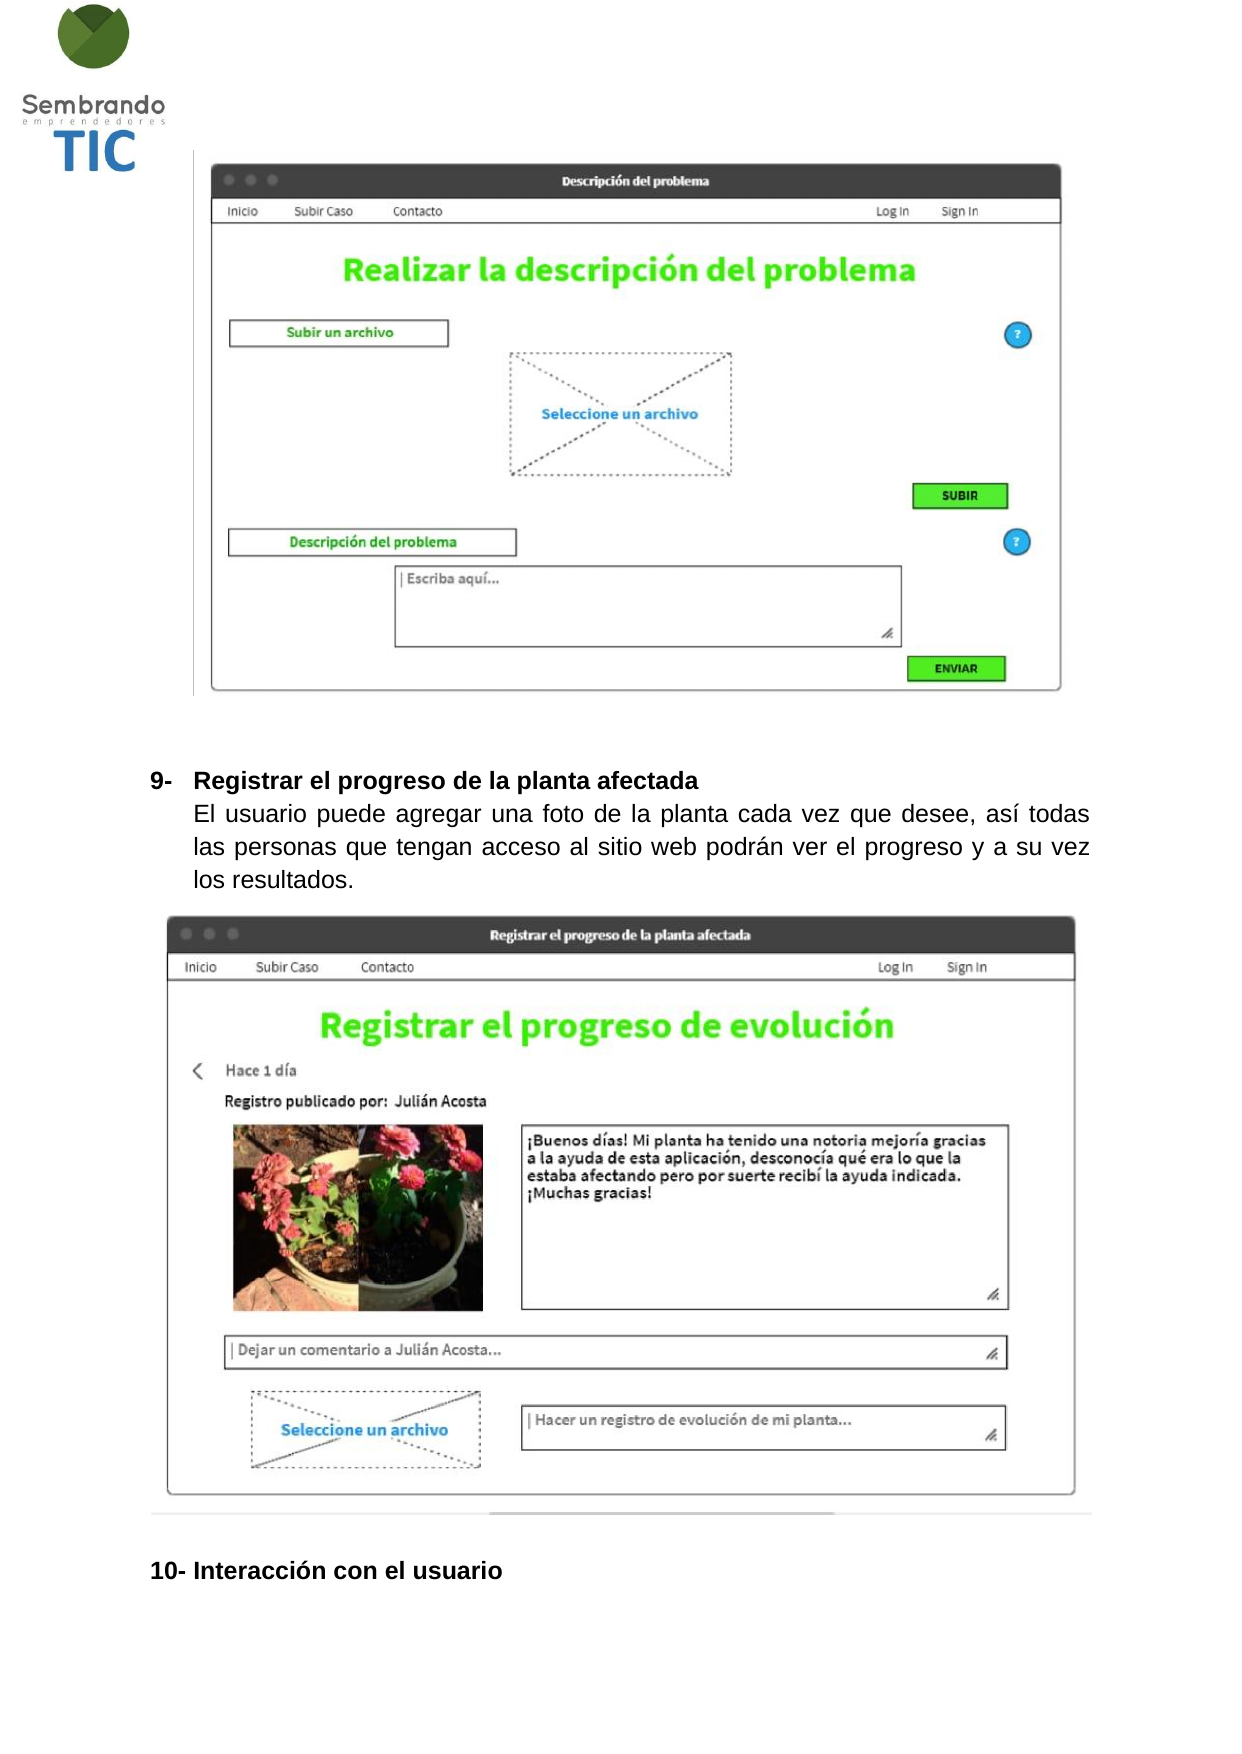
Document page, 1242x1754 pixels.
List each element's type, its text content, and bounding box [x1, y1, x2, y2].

picture [11, 1, 174, 177]
list Interacción con el usuario [150, 1556, 1092, 1585]
picture [150, 906, 1092, 1515]
list Registrar el progreso de la planta afectada [150, 766, 1092, 794]
text El usuario puede agregar una foto de la planta cada vez que desee, así todas las personas que tengan acceso al sitio web podrán ver el progreso y a su vez los resultados. [193, 799, 1092, 893]
picture [193, 150, 1079, 696]
